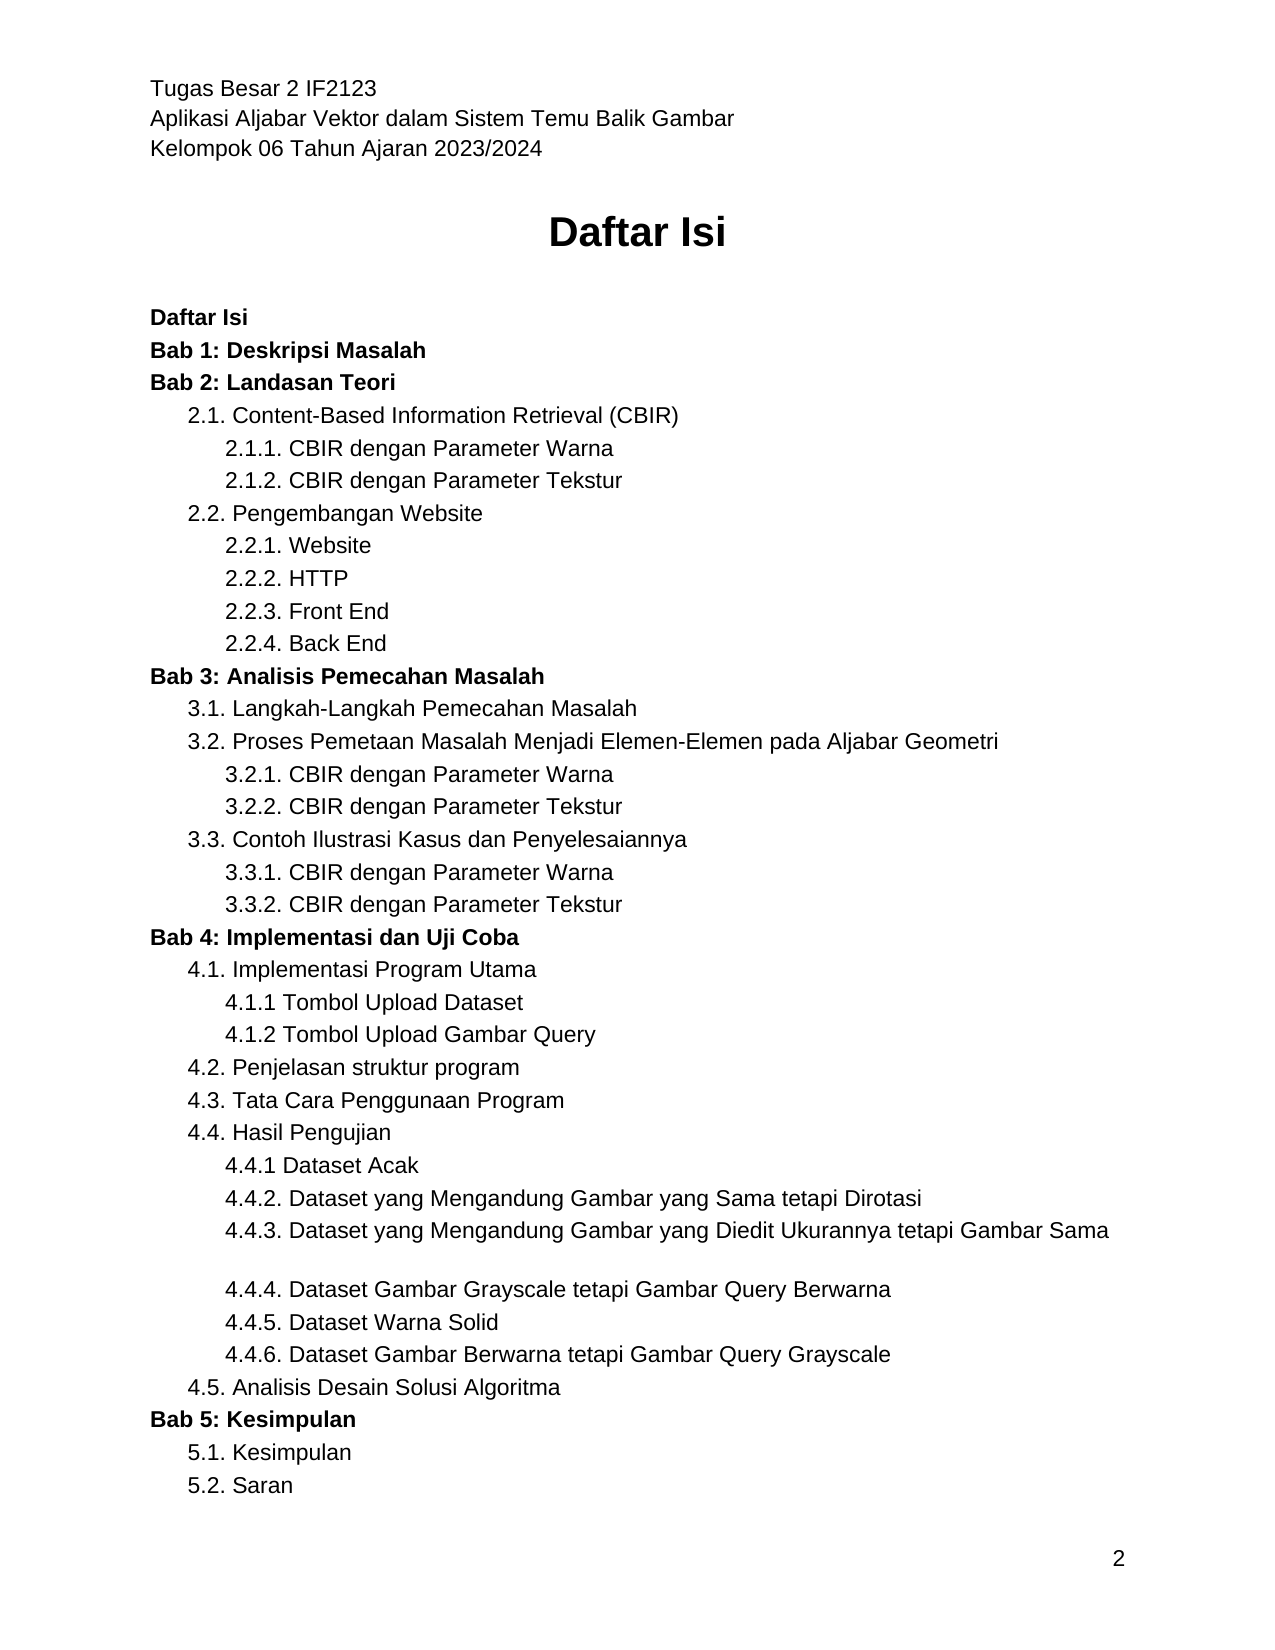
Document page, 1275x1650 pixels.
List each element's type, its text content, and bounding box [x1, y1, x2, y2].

subtitle Daftar Isi [150, 207, 1125, 255]
